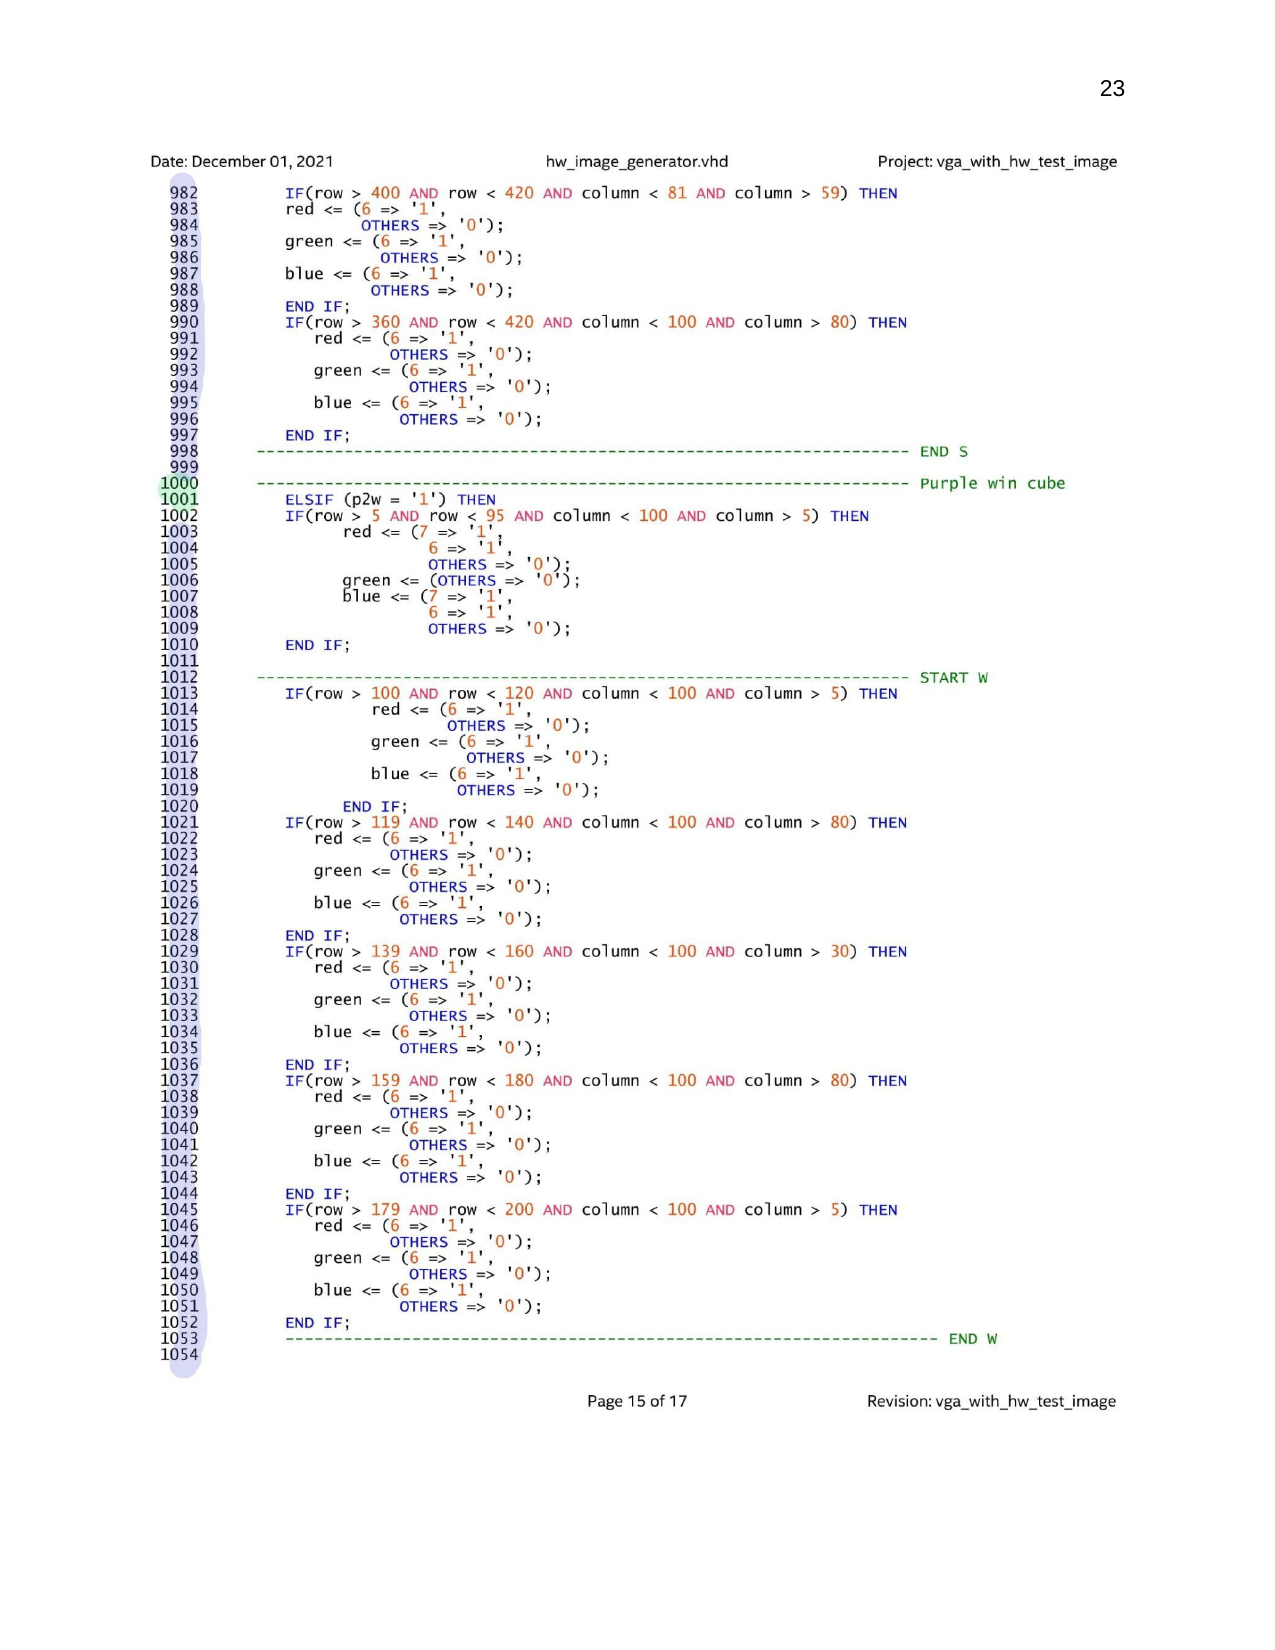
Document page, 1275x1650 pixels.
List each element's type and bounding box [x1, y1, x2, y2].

picture [150, 150, 1125, 1411]
